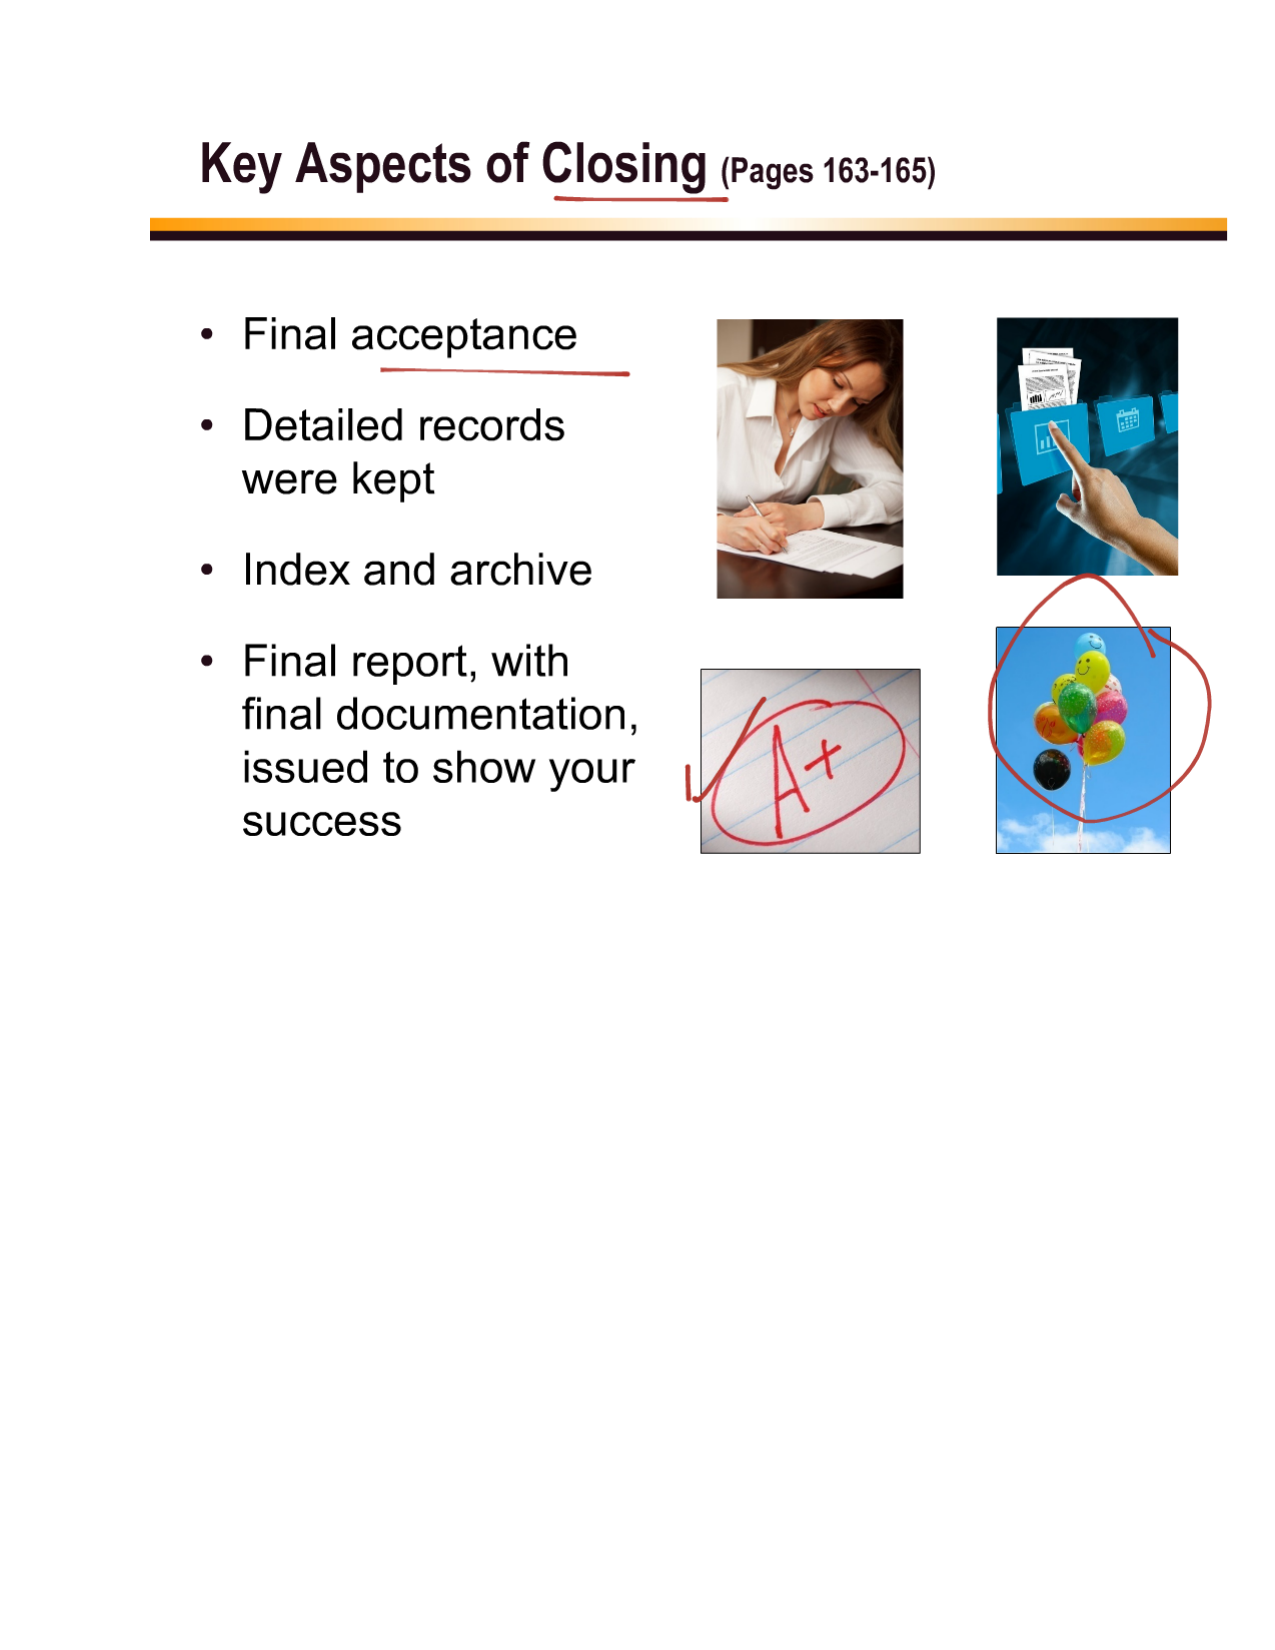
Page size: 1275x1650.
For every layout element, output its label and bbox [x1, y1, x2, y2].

picture [150, 118, 1228, 908]
